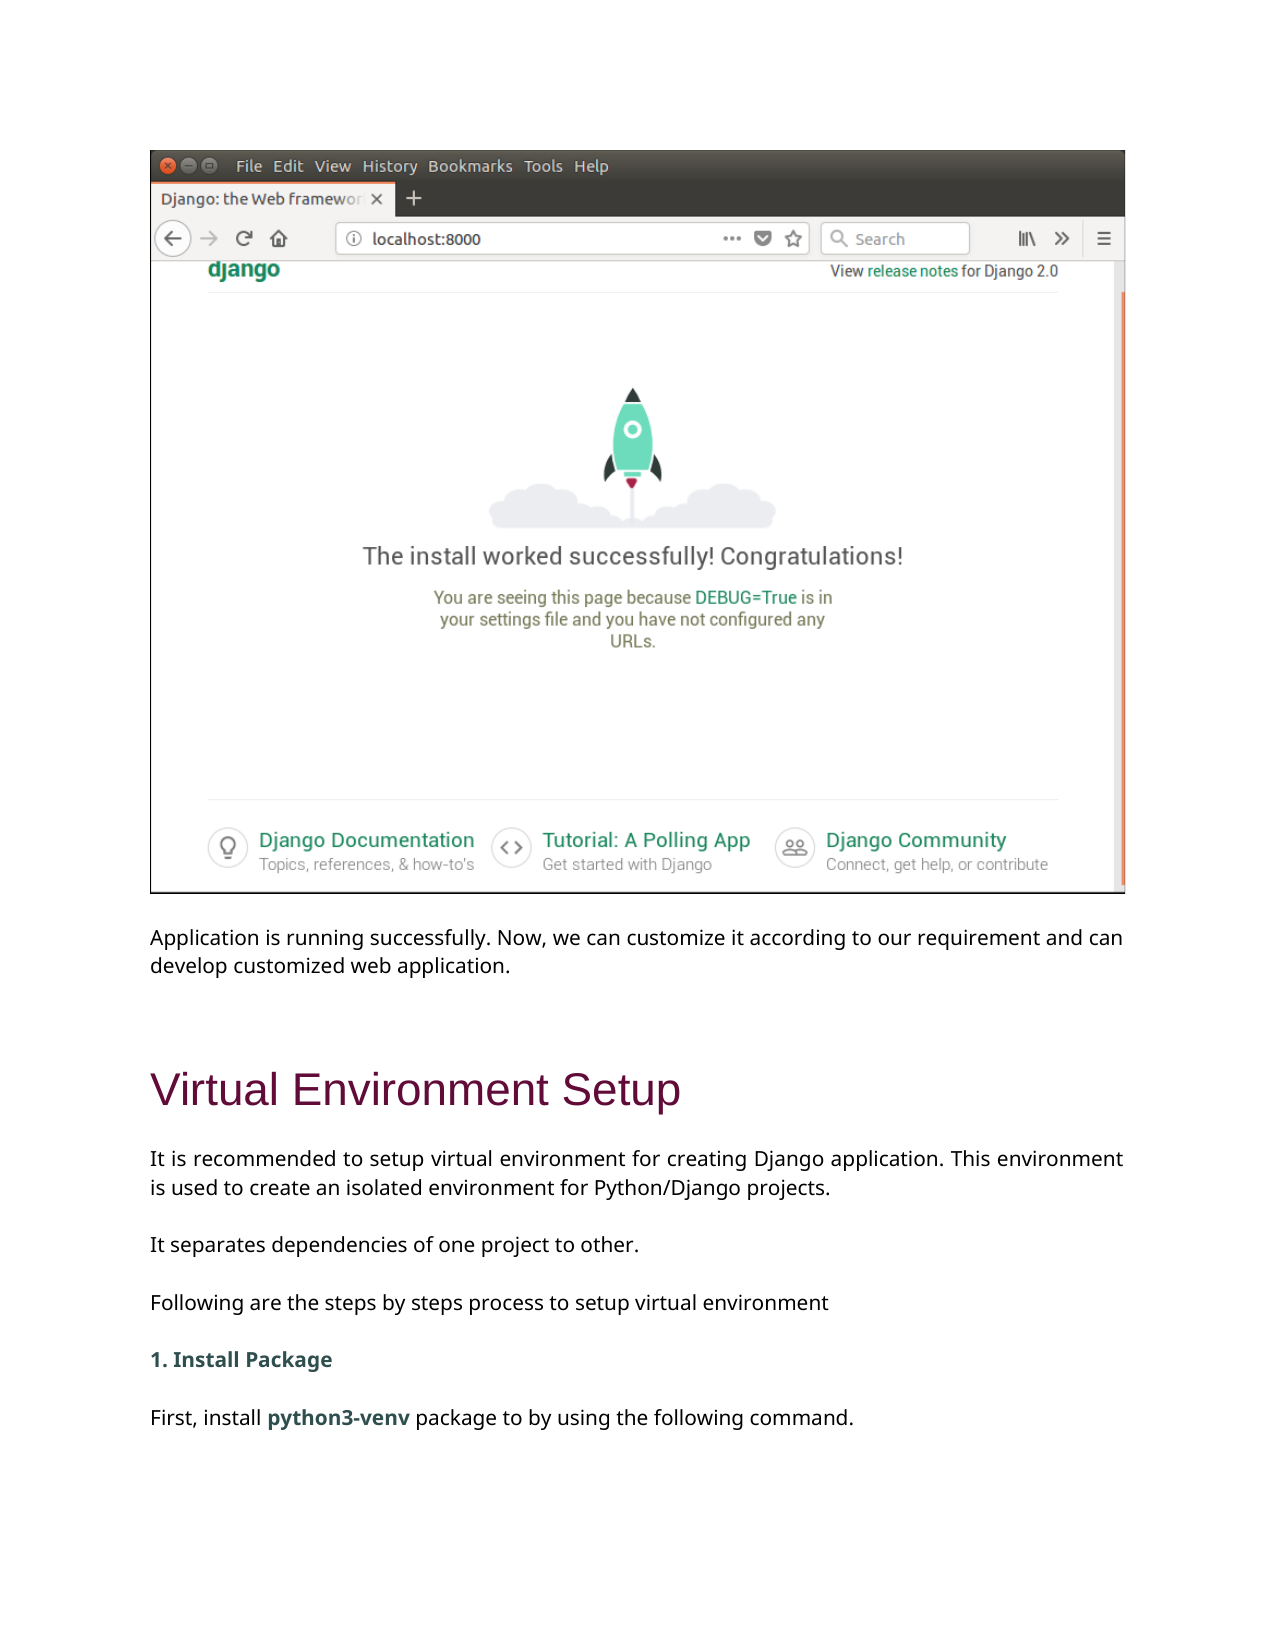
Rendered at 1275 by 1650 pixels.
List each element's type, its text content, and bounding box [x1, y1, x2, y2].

picture [150, 150, 1125, 894]
text 1. Install Package [150, 1345, 1125, 1374]
text Virtual Environment Setup [150, 1062, 1125, 1115]
text Following are the steps by steps process to setup virtual environment [150, 1288, 1125, 1316]
text It separates dependencies of one project to other. [150, 1230, 1125, 1259]
text First, install python3-venv package to by using the following command. [150, 1403, 1125, 1431]
text Application is running successfully. Now, we can customize it according to our requirement and can develop customized web application. [150, 923, 1125, 980]
text It is recommended to setup virtual environment for creating Django application. This environment is used to create an isolated environment for Python/Django projects. [150, 1144, 1125, 1201]
